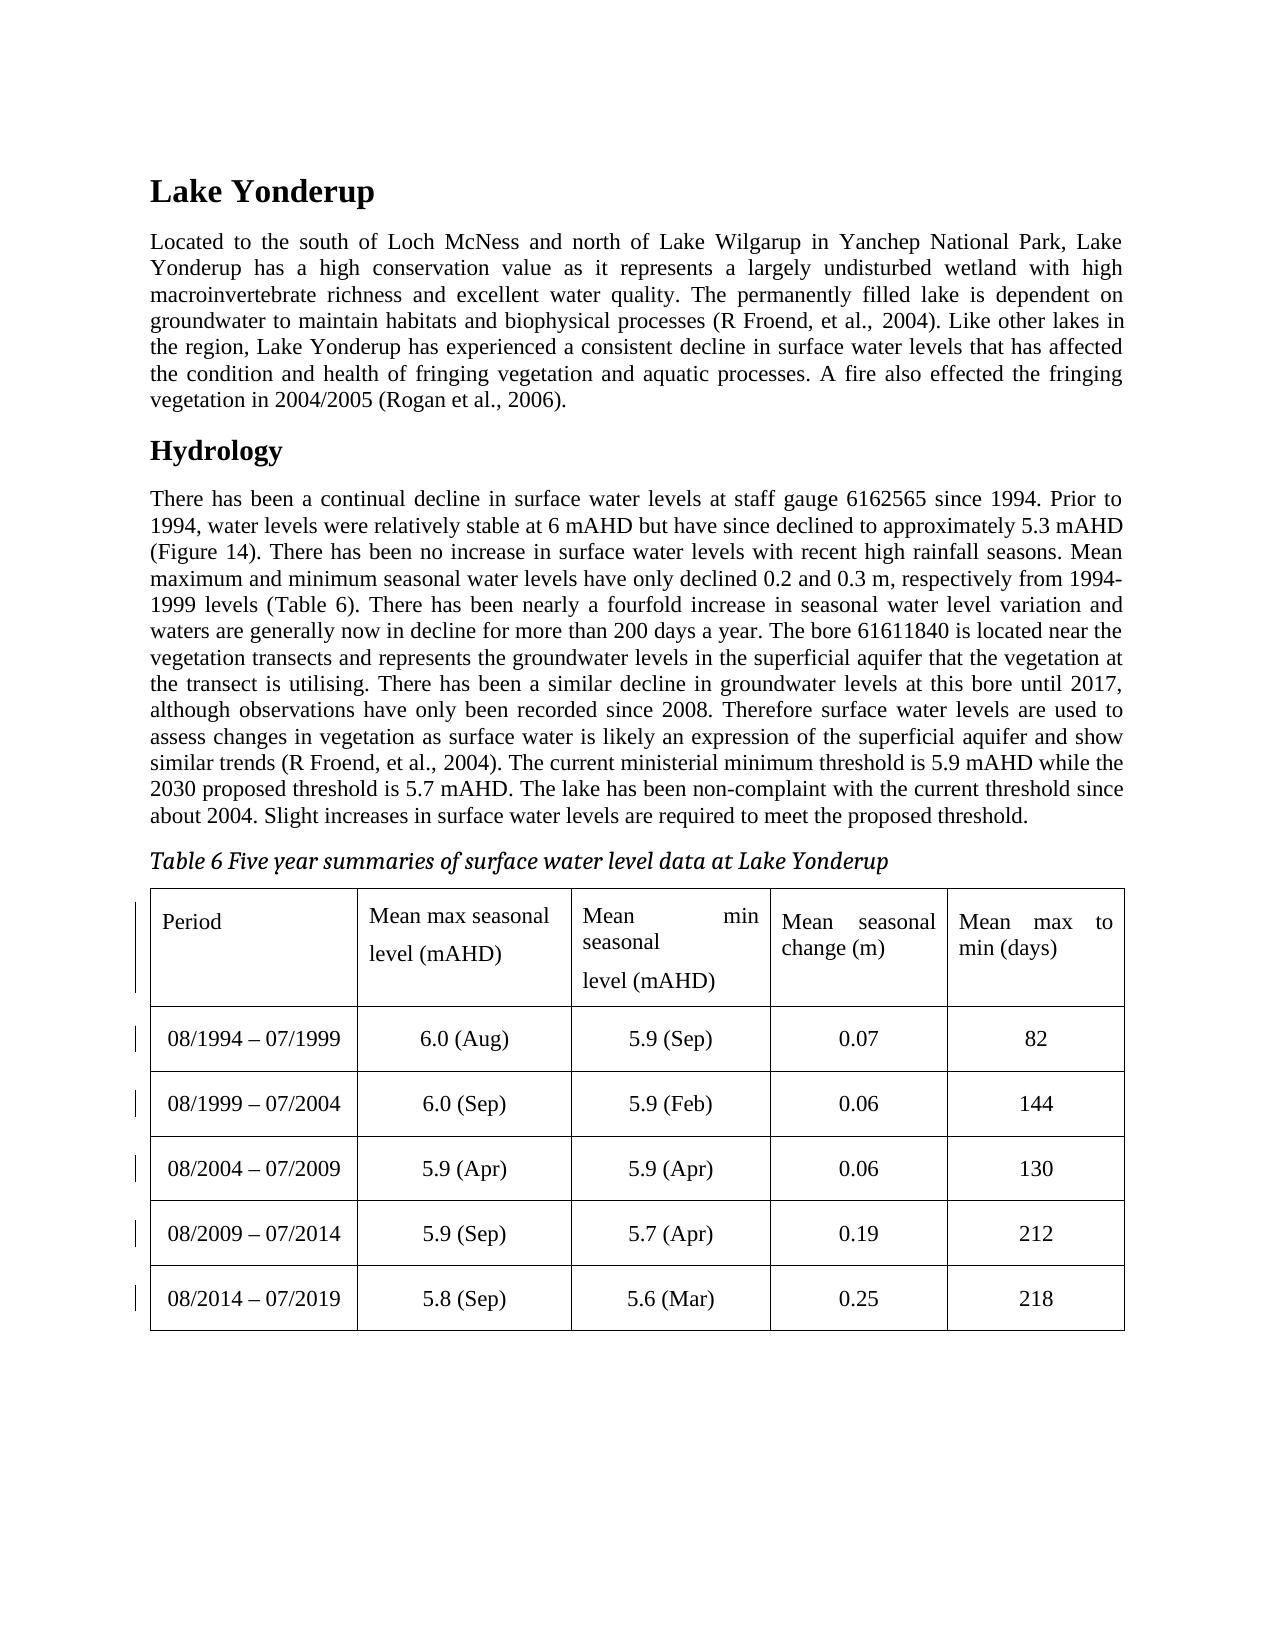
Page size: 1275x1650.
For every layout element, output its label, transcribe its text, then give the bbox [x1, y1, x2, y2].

table_cell 82 [948, 1007, 1124, 1071]
table_cell 5.7 (Apr) [572, 1201, 770, 1265]
subtitle Hydrology [150, 433, 1125, 467]
text Table 6 Five year summaries of surface water level data at Lake Yonderup [150, 847, 1125, 876]
text Located to the south of Loch McNess and north of Lake Wilgarup in Yanchep National Park, Lake Yonderup has a high conservation value as it represents a largely undisturbed wetland with high macroinvertebrate richness and excellent water quality. The permanently filled lake is dependent on groundwater to maintain habitats and biophysical processes (R Froend, et al., 2004). Like other lakes in the region, Lake Yonderup has experienced a consistent decline in surface water levels that has affected the condition and health of fringing vegetation and aquatic processes. A fire also effected the fringing vegetation in 2004/2005 (Rogan et al., 2006). [150, 228, 1125, 412]
subtitle Lake Yonderup [150, 171, 1125, 209]
table_cell 5.9 (Apr) [572, 1137, 770, 1200]
table_cell 6.0 (Sep) [358, 1072, 571, 1136]
table_header Period [151, 889, 357, 1006]
table_cell 5.9 (Apr) [358, 1137, 571, 1200]
table_header Mean min seasonal level (mAHD) [572, 889, 770, 1006]
table_cell 08/2004 – 07/2009 [151, 1137, 357, 1200]
text There has been a continual decline in surface water levels at staff gauge 6162565 since 1994. Prior to 1994, water levels were relatively stable at 6 mAHD but have since declined to approximately 5.3 mAHD (Figure 14). There has been no increase in surface water levels with recent high rainfall seasons. Mean maximum and minimum seasonal water levels have only declined 0.2 and 0.3 m, respectively from 1994-1999 levels (Table 6). There has been nearly a fourfold increase in seasonal water level variation and waters are generally now in decline for more than 200 days a year. The bore 61611840 is located near the vegetation transects and represents the groundwater levels in the superficial aquifer that the vegetation at the transect is utilising. There has been a similar decline in groundwater levels at this bore until 2017, although observations have only been recorded since 2008. Therefore surface water levels are used to assess changes in vegetation as surface water is likely an expression of the superficial aquifer and show similar trends (R Froend, et al., 2004). The current ministerial minimum threshold is 5.9 mAHD while the 2030 proposed threshold is 5.7 mAHD. The lake has been non-complaint with the current threshold since about 2004. Slight increases in surface water levels are required to meet the proposed threshold. [150, 486, 1125, 828]
table_cell 08/1999 – 07/2004 [151, 1072, 357, 1136]
table_cell 6.0 (Aug) [358, 1007, 571, 1071]
table_cell 130 [948, 1137, 1124, 1200]
table_cell 0.07 [771, 1007, 947, 1071]
table_cell 0.19 [771, 1201, 947, 1265]
table_header Mean max seasonal level (mAHD) [358, 889, 571, 1006]
table_cell 212 [948, 1201, 1124, 1265]
table_cell 5.9 (Feb) [572, 1072, 770, 1136]
table_cell 5.6 (Mar) [572, 1266, 770, 1330]
table_cell 0.25 [771, 1266, 947, 1330]
table_cell 218 [948, 1266, 1124, 1330]
table_cell 08/2014 – 07/2019 [151, 1266, 357, 1330]
table_cell 0.06 [771, 1137, 947, 1200]
table_cell 5.8 (Sep) [358, 1266, 571, 1330]
table_cell 144 [948, 1072, 1124, 1136]
table_cell 0.06 [771, 1072, 947, 1136]
table_cell 5.9 (Sep) [358, 1201, 571, 1265]
table_cell 08/2009 – 07/2014 [151, 1201, 357, 1265]
table_cell 08/1994 – 07/1999 [151, 1007, 357, 1071]
table_cell 5.9 (Sep) [572, 1007, 770, 1071]
table_header Mean max to min (days) [948, 889, 1124, 1006]
table_header Mean seasonal change (m) [771, 889, 947, 1006]
